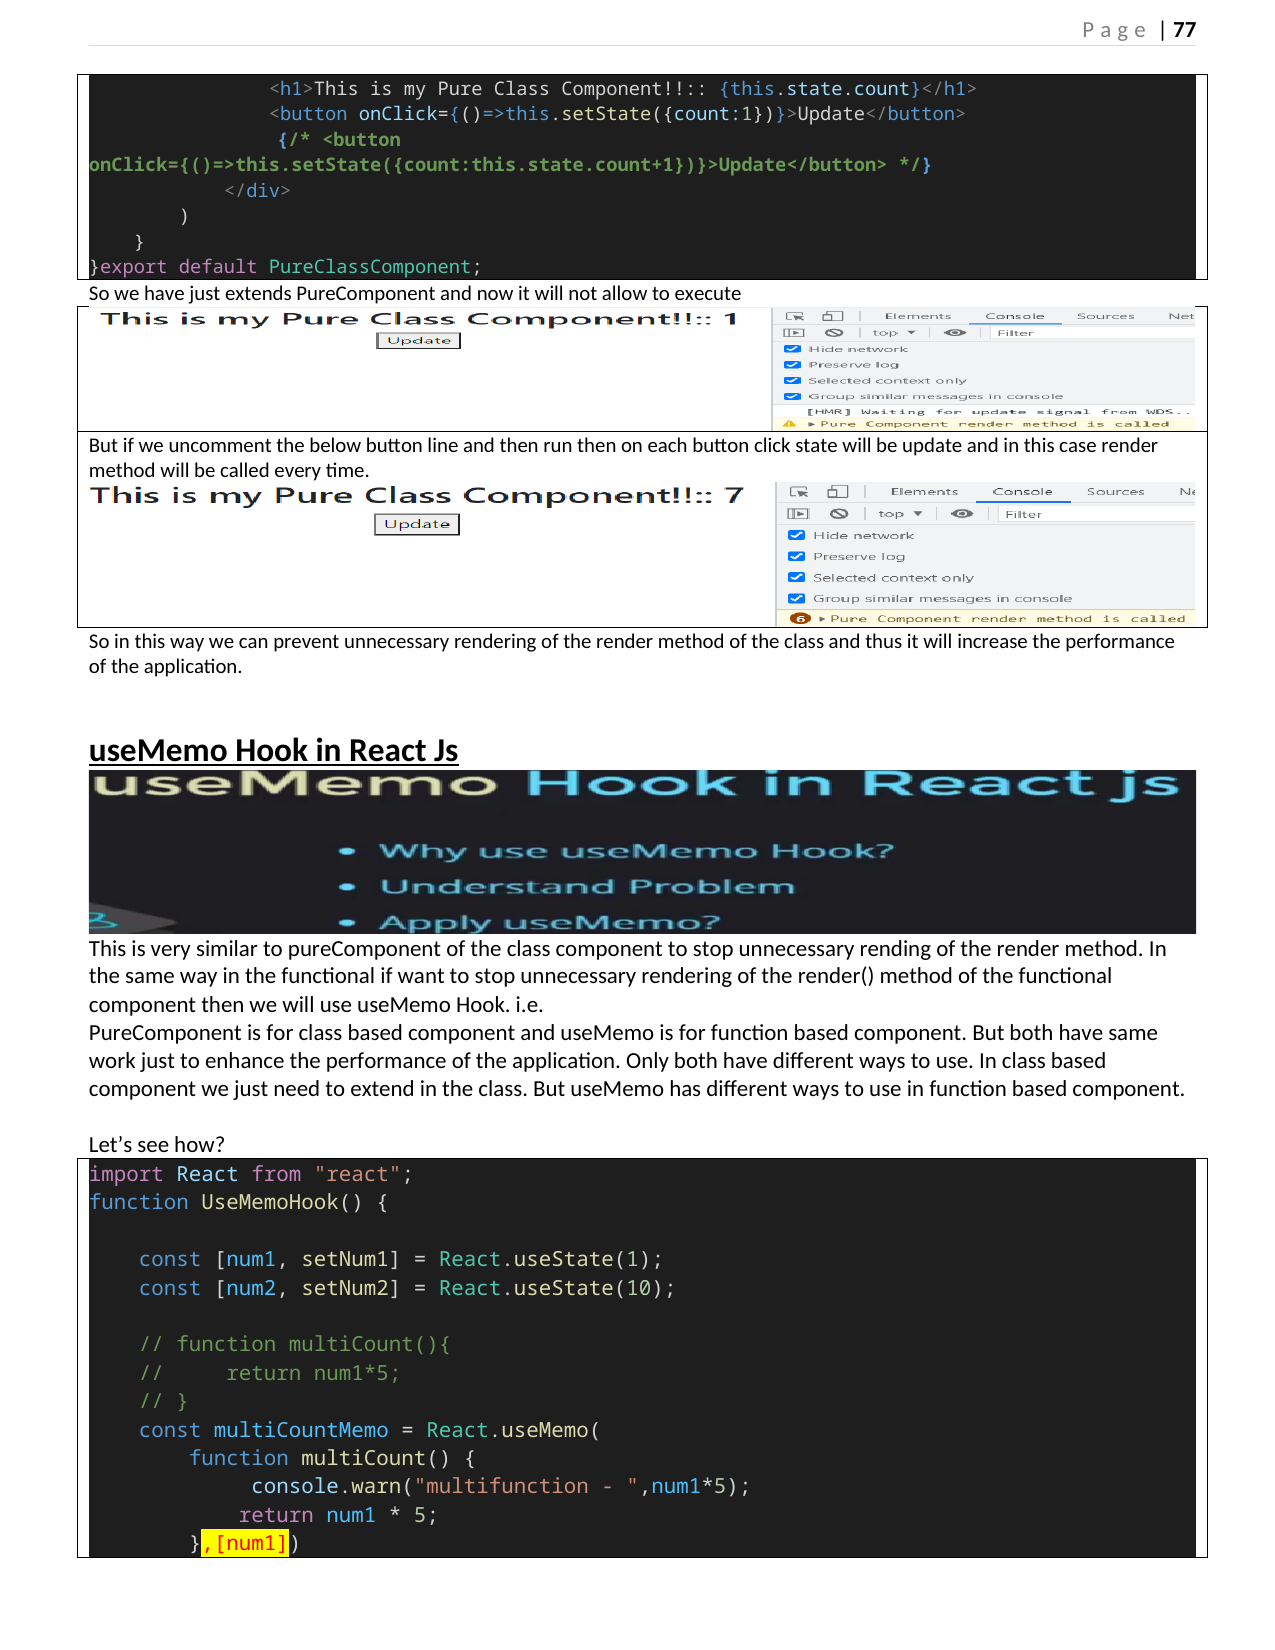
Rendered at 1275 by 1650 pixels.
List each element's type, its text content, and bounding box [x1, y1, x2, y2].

text This is very similar to pureComponent of the class component to stop unnecessary rending of the render method. In the same way in the functional if want to stop unnecessary rendering of the render() method of the functional component then we will use useMemo Hook. i.e. [89, 934, 1196, 1018]
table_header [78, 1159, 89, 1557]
text So in this way we can prevent unnecessary rendering of the render method of the class and thus it will increase the performance of the application. [89, 628, 1196, 679]
table_header [78, 307, 88, 431]
picture [88, 482, 1196, 627]
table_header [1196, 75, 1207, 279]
text useMemo Hook in React Js [89, 729, 1196, 770]
table_cell But if we uncomment the below button line and then run then on each button click state will be update and in this case render method will be called every time. [78, 432, 1207, 627]
table_header [1196, 307, 1207, 431]
text PureComponent is for class based component and useMemo is for function based component. But both have same work just to enhance the performance of the application. Only both have different ways to use. In class based component we just need to extend in the class. But useMemo has different ways to use in function based component. [89, 1018, 1196, 1102]
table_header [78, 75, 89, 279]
picture [88, 306, 1196, 431]
picture [88, 770, 1197, 934]
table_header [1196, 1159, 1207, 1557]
text So we have just extends PureComponent and now it will not allow to execute [89, 280, 1196, 306]
text Let’s see how? [89, 1130, 1196, 1158]
